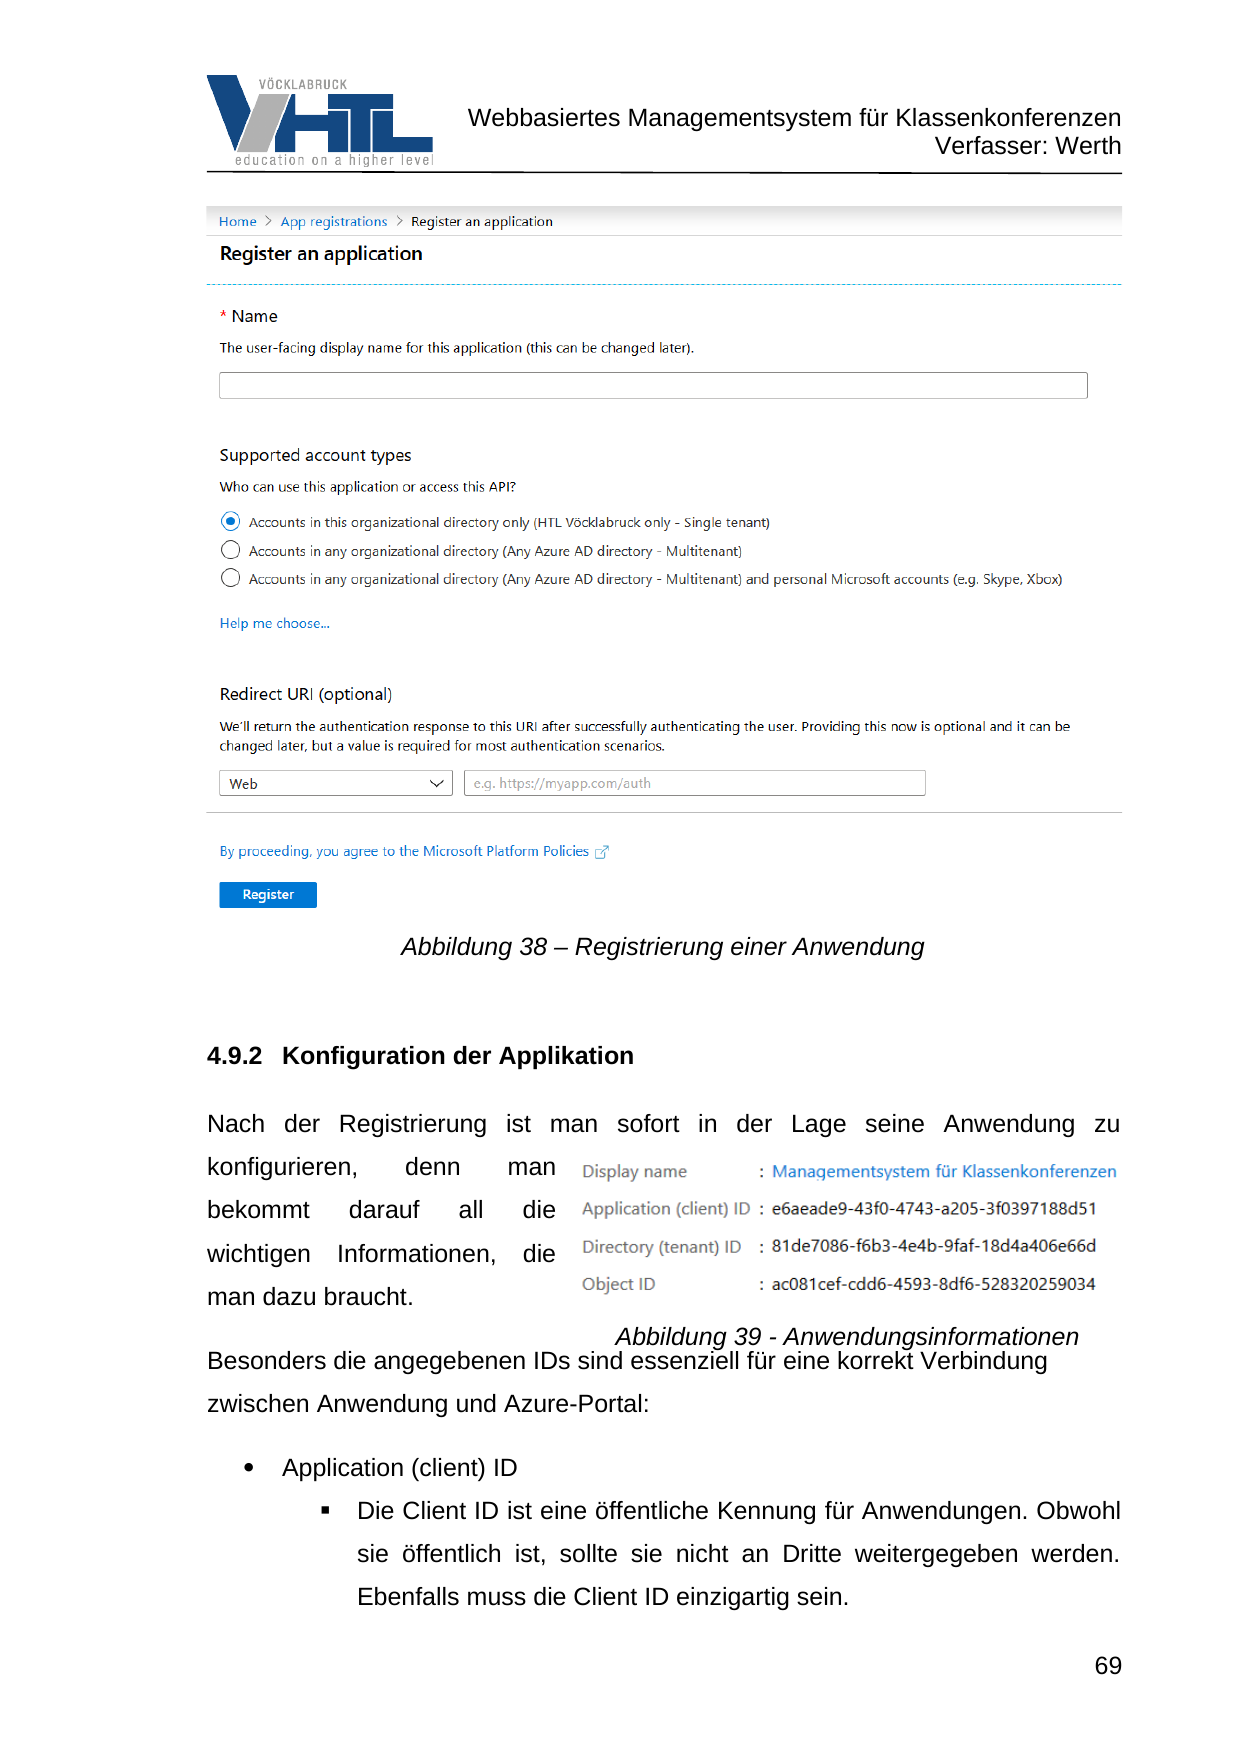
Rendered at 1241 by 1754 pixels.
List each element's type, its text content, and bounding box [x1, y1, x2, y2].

text Besonders die angegebenen IDs sind essenziell für eine korrekt Verbindung zwischen Anwendung und Azure-Portal: [207, 1346, 1122, 1417]
subtitle Konfiguration der Applikation [207, 1041, 1122, 1070]
list Die Client ID ist eine öffentliche Kennung für Anwendungen. Obwohl sie öffentlich ist, sollte sie nicht an Dritte weitergegeben werden. Ebenfalls muss die Client ID einzigartig sein. [319, 1496, 1122, 1611]
picture [575, 1151, 1123, 1313]
picture [206, 75, 433, 167]
list Application (client) ID [244, 1453, 1122, 1482]
picture [206, 206, 1123, 923]
